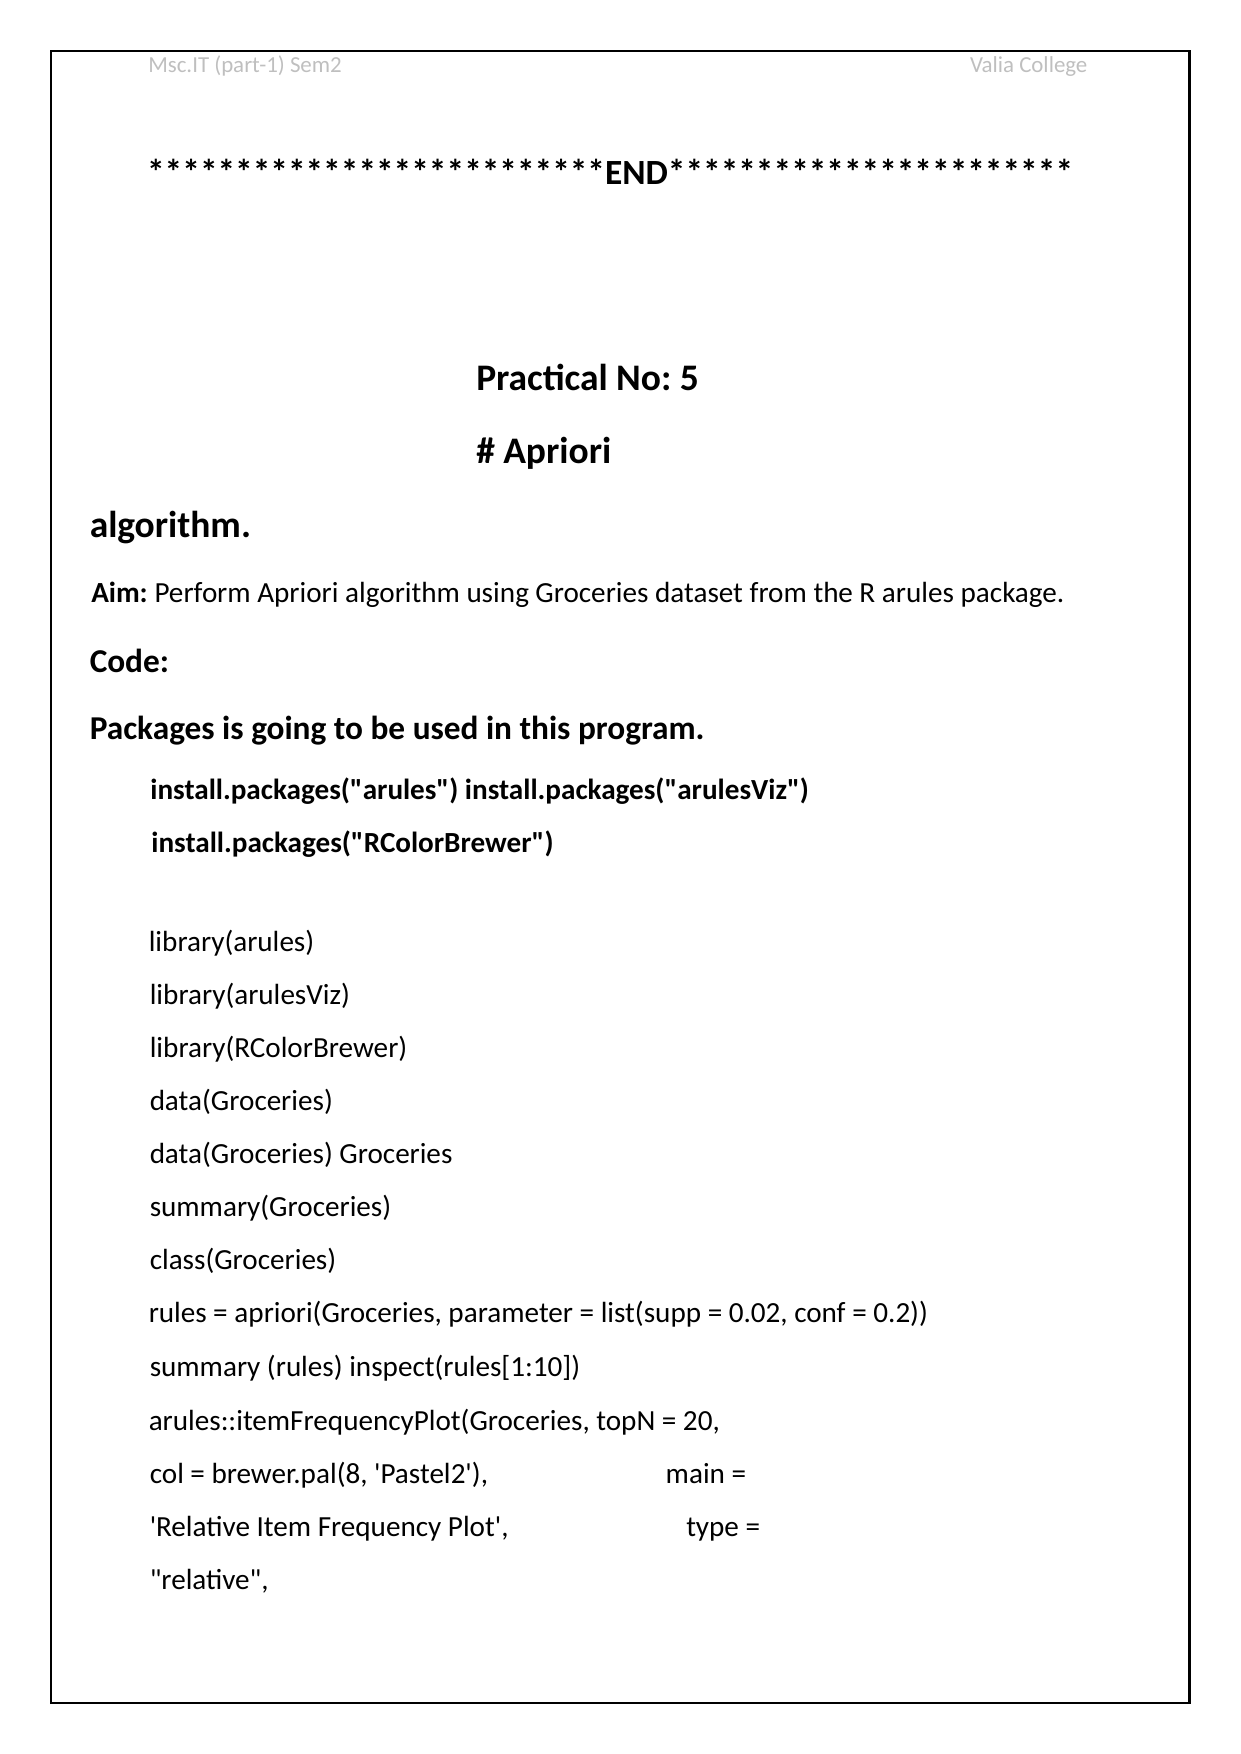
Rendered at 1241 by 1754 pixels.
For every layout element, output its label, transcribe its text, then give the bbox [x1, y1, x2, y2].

text Aim: Perform Apriori algorithm using Groceries dataset from the R arules package. [91, 574, 1089, 609]
text arules::itemFrequencyPlot(Groceries, topN = 20, col = brewer.pal(8, 'Pastel2'), main = 'Relative Item Frequency Plot', type = "relative", [148, 1402, 769, 1596]
text rules = apriori(Groceries, parameter = list(supp = 0.02, conf = 0.2)) summary (rules) inspect(rules[1:10]) [148, 1294, 932, 1383]
text library(arules) library(arulesViz) library(RColorBrewer) data(Groceries) data(Groceries) Groceries summary(Groceries) class(Groceries) [148, 923, 454, 1276]
text **************************END*********************** [91, 150, 1163, 193]
text Practical No: 5 [89, 354, 730, 400]
text Code: [89, 639, 1163, 680]
text install.packages("arules") install.packages("arulesViz") install.packages("RColorBrewer") [150, 771, 812, 860]
text Packages is going to be used in this program. [89, 707, 1163, 748]
text # Apriori algorithm. [89, 427, 730, 546]
